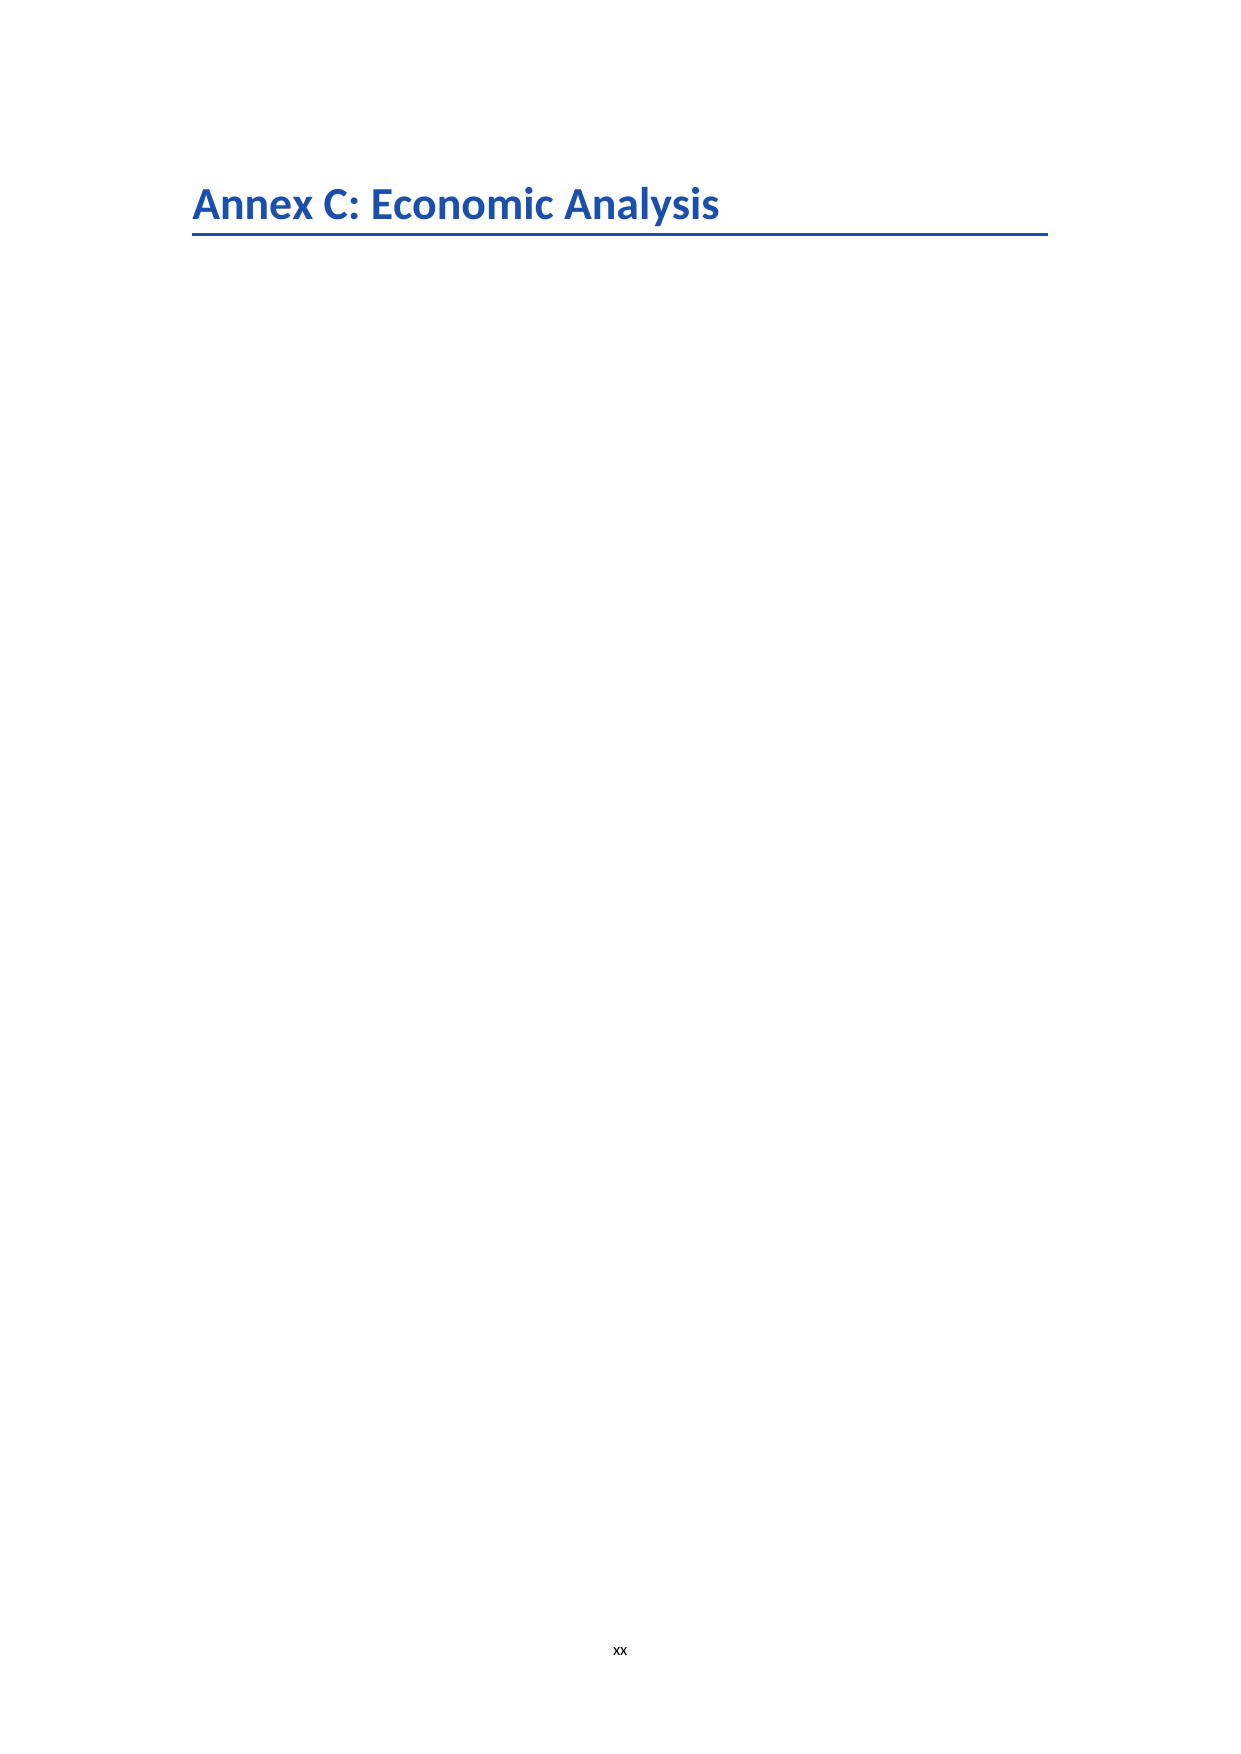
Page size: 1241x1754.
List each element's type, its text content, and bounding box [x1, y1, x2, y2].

subtitle Annex C: Economic Analysis [192, 175, 1048, 233]
